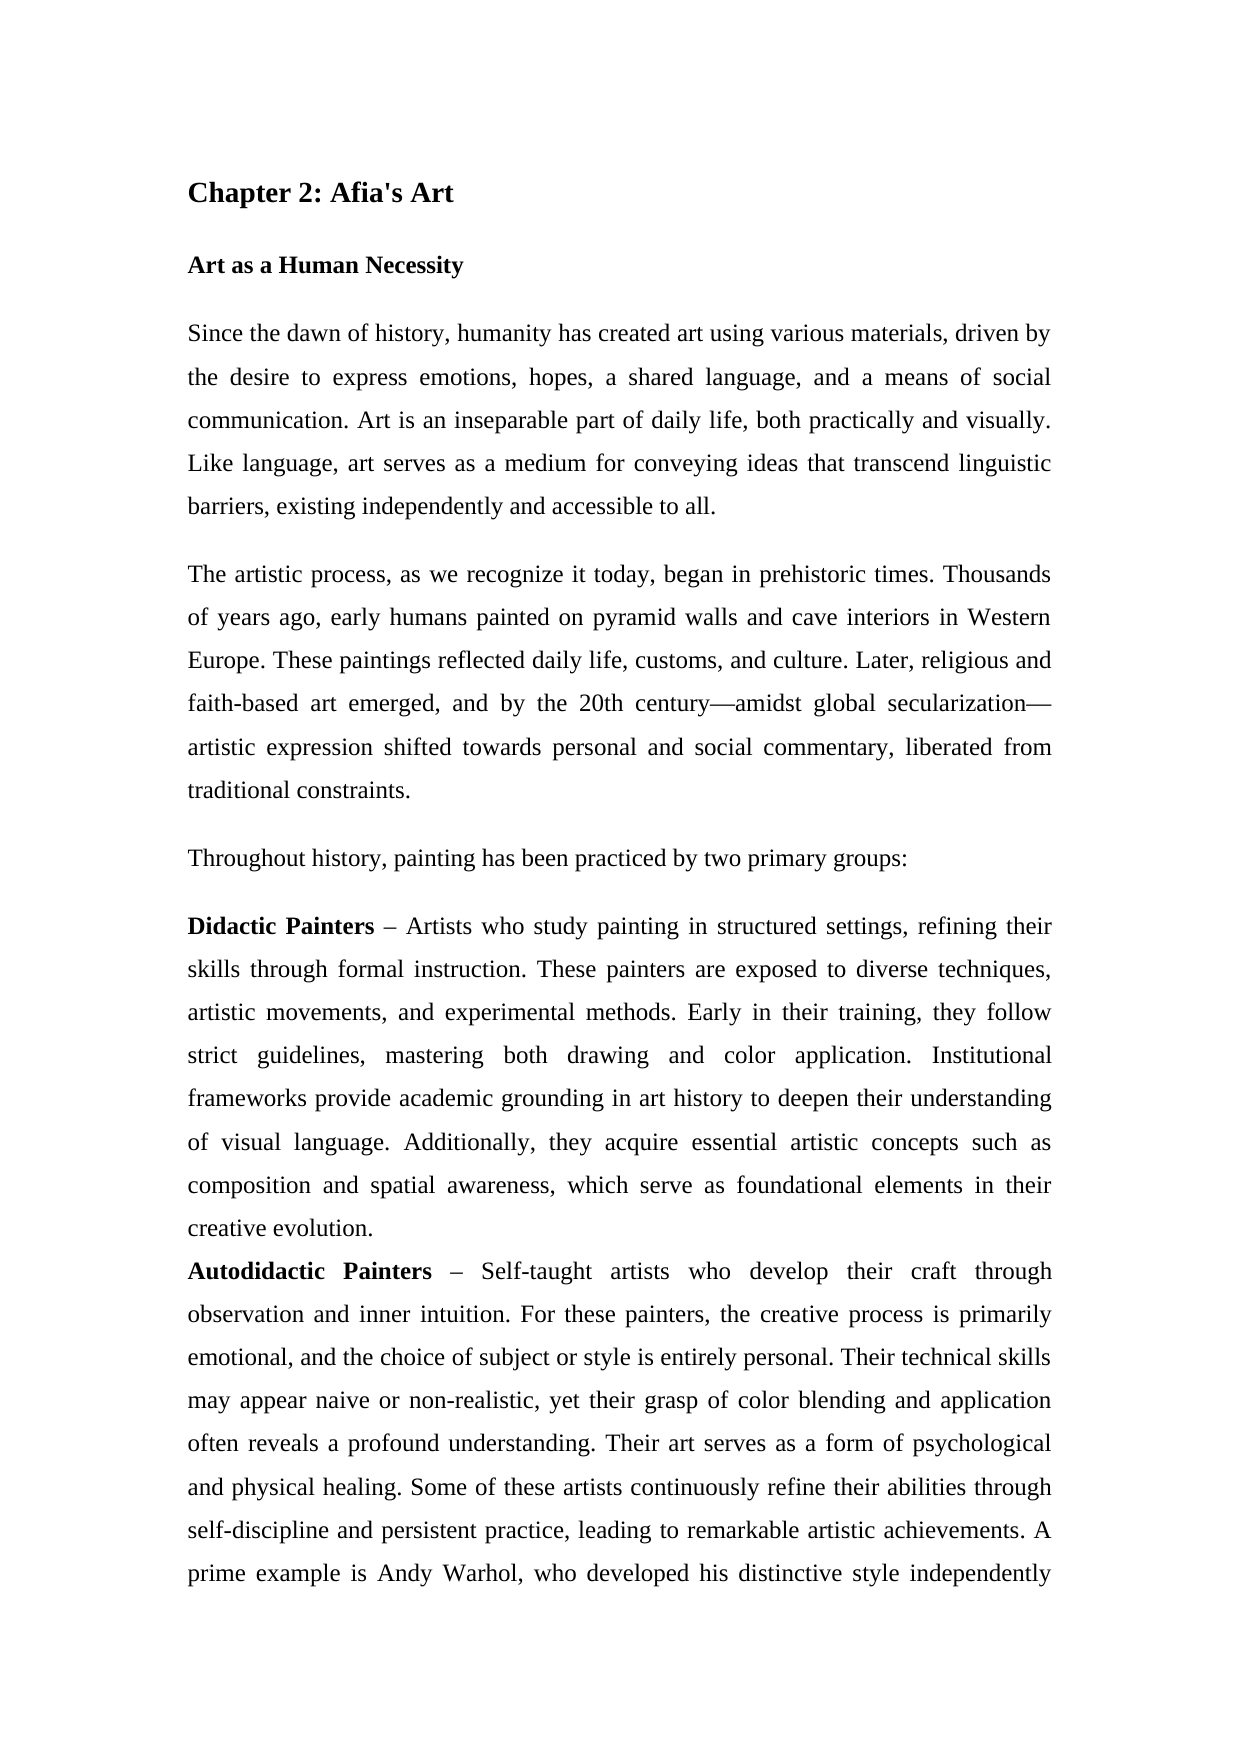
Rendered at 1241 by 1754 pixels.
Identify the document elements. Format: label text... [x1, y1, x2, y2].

text Chapter 2: Afia's Art [187, 175, 1053, 208]
text The artistic process, as we recognize it today, began in prehistoric times. Thousands of years ago, early humans painted on pyramid walls and cave interiors in Western Europe. These paintings reflected daily life, customs, and culture. Later, religious and faith-based art emerged, and by the 20th century—amidst global secularization—artistic expression shifted towards personal and social commentary, liberated from traditional constraints. [187, 559, 1053, 803]
text Didactic Painters – Artists who study painting in structured settings, refining their skills through formal instruction. These painters are exposed to diverse techniques, artistic movements, and experimental methods. Early in their training, they follow strict guidelines, mastering both drawing and color application. Institutional frameworks provide academic grounding in art history to deepen their understanding of visual language. Additionally, they acquire essential artistic concepts such as composition and spatial awareness, which serve as foundational elements in their creative evolution. [187, 911, 1053, 1242]
text Art as a Human Necessity [187, 250, 1053, 279]
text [187, 1256, 1053, 1587]
text Throughout history, painting has been practiced by two primary groups: [187, 843, 1053, 872]
text Since the dawn of history, humanity has created art using various materials, driven by the desire to express emotions, hopes, a shared language, and a means of social communication. Art is an inseparable part of daily life, both practically and visually. Like language, art serves as a medium for conveying ideas that transcend linguistic barriers, existing independently and accessible to all. [187, 318, 1053, 520]
